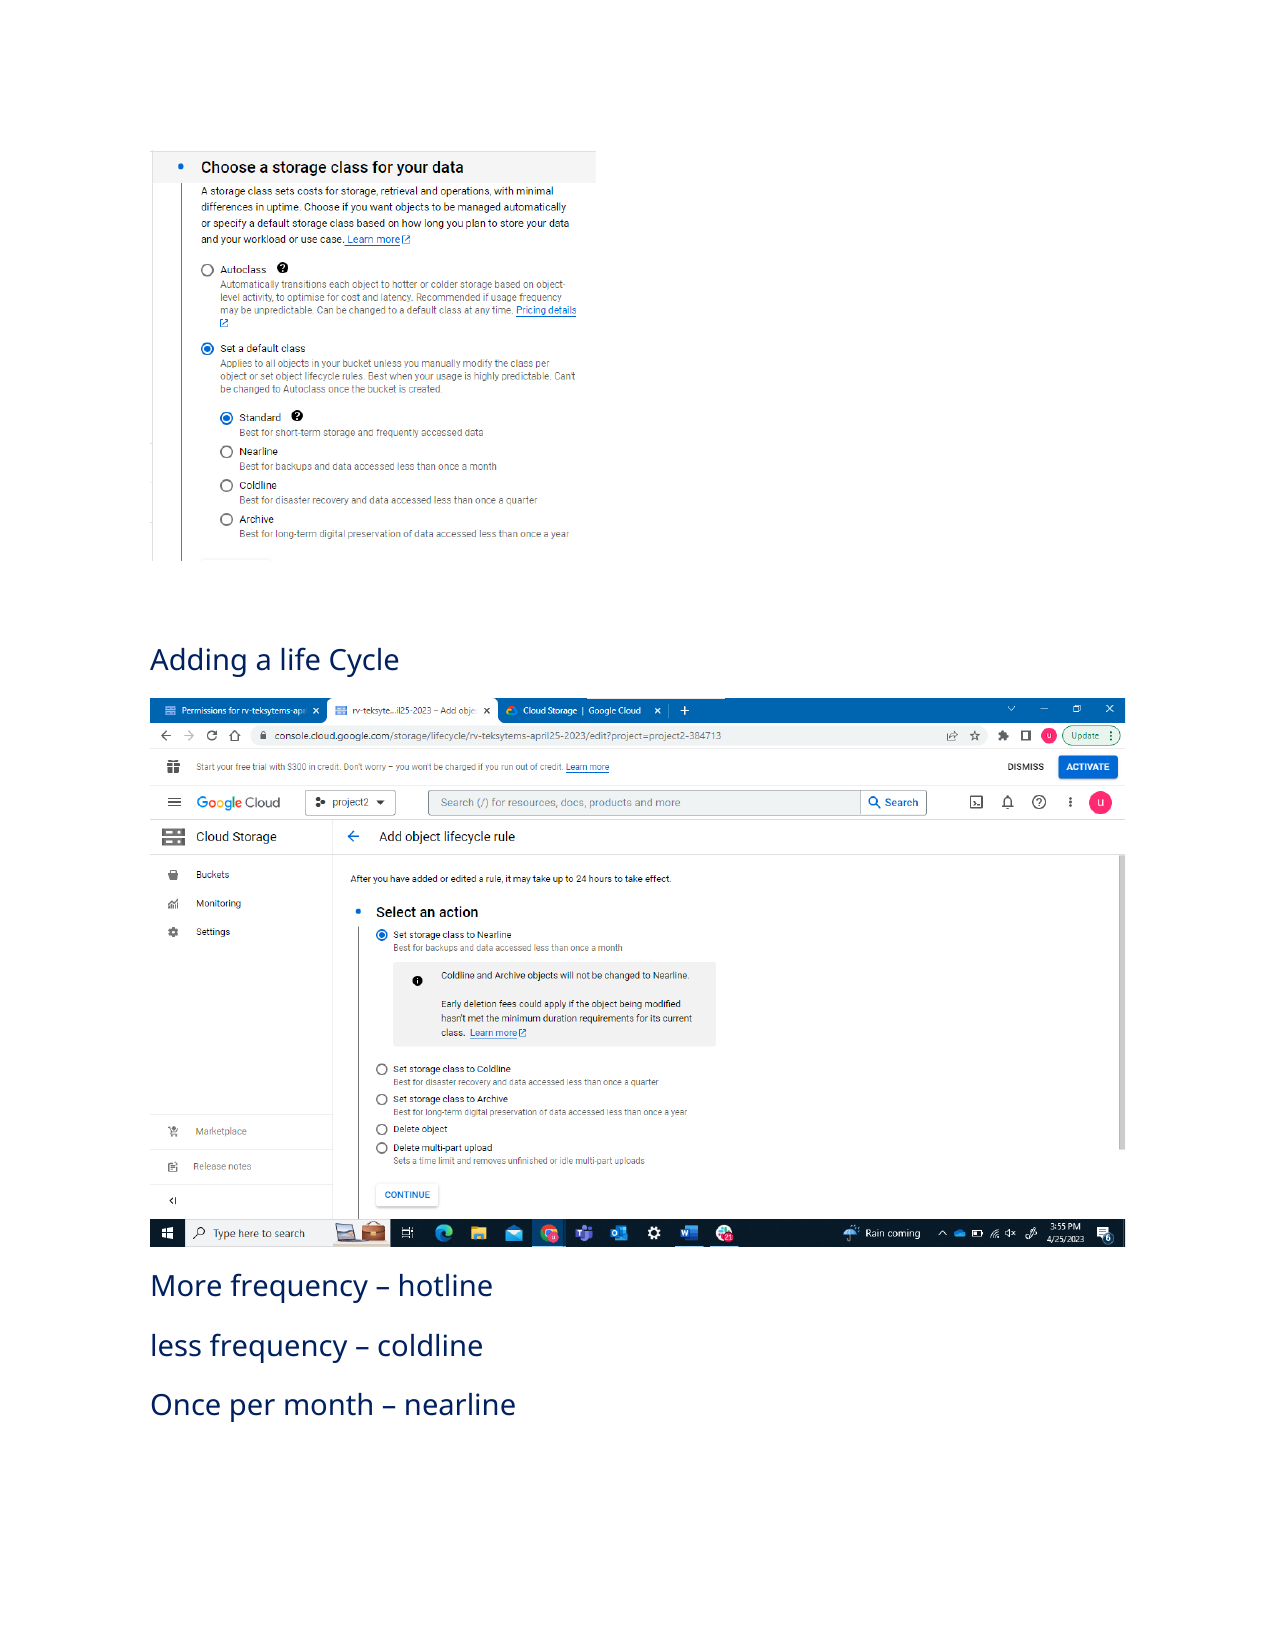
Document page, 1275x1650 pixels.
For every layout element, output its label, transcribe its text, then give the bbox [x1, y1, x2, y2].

text less frequency – coldline [150, 1325, 1125, 1364]
text Adding a life Cycle [150, 639, 1125, 678]
text More frequency – hotline [150, 1265, 1125, 1305]
picture [150, 698, 1125, 1247]
picture [150, 150, 596, 561]
text Once per month – nearline [150, 1384, 1125, 1424]
